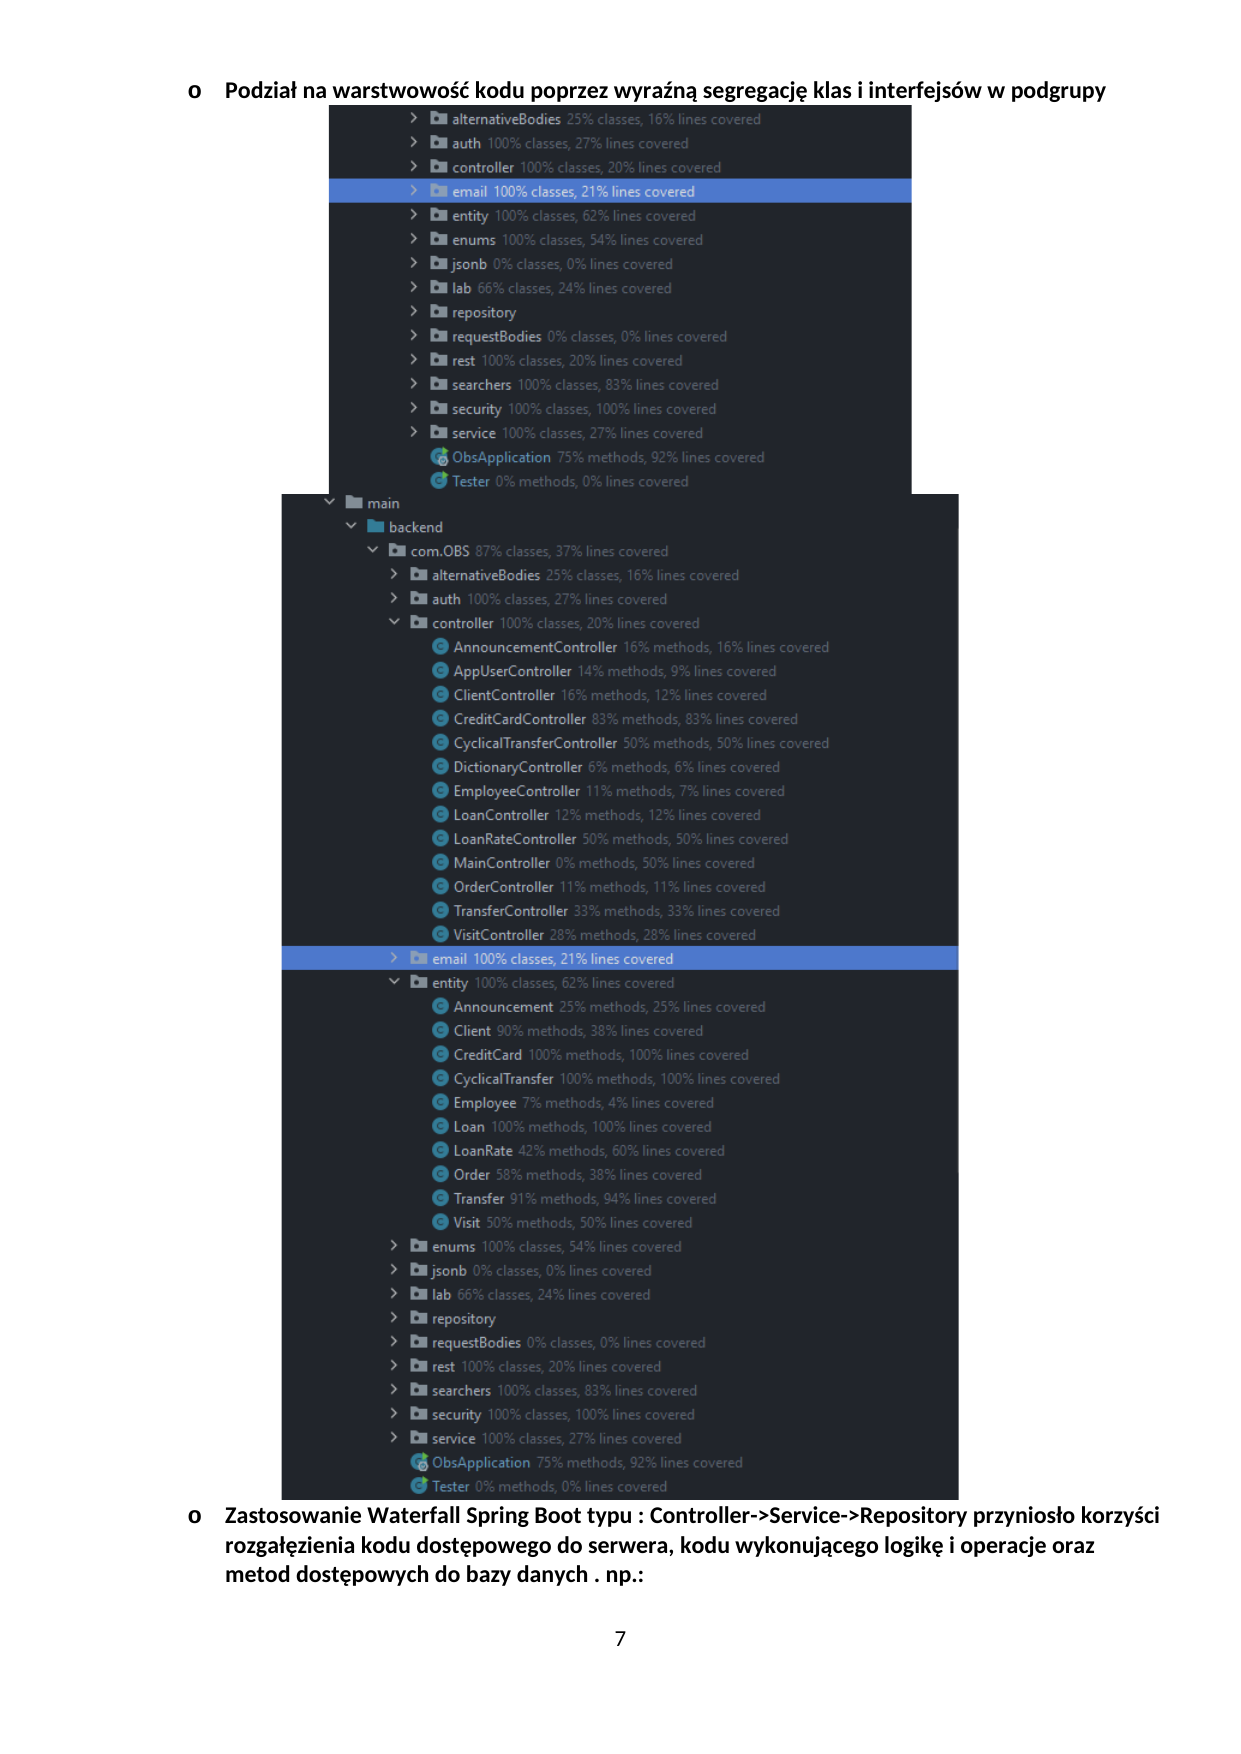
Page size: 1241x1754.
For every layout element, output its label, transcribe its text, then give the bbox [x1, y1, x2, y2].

picture [281, 105, 959, 1500]
list Podział na warstwowość kodu poprzez wyraźną segregację klas i interfejsów w podgrupy [187, 75, 1165, 106]
list Zastosowanie Waterfall Spring Boot typu : Controller->Service->Repository przyniosło korzyści rozgałęzienia kodu dostępowego do serwera, kodu wykonującego logikę i operacje oraz metod dostępowych do bazy danych . np.: [187, 1500, 1165, 1589]
